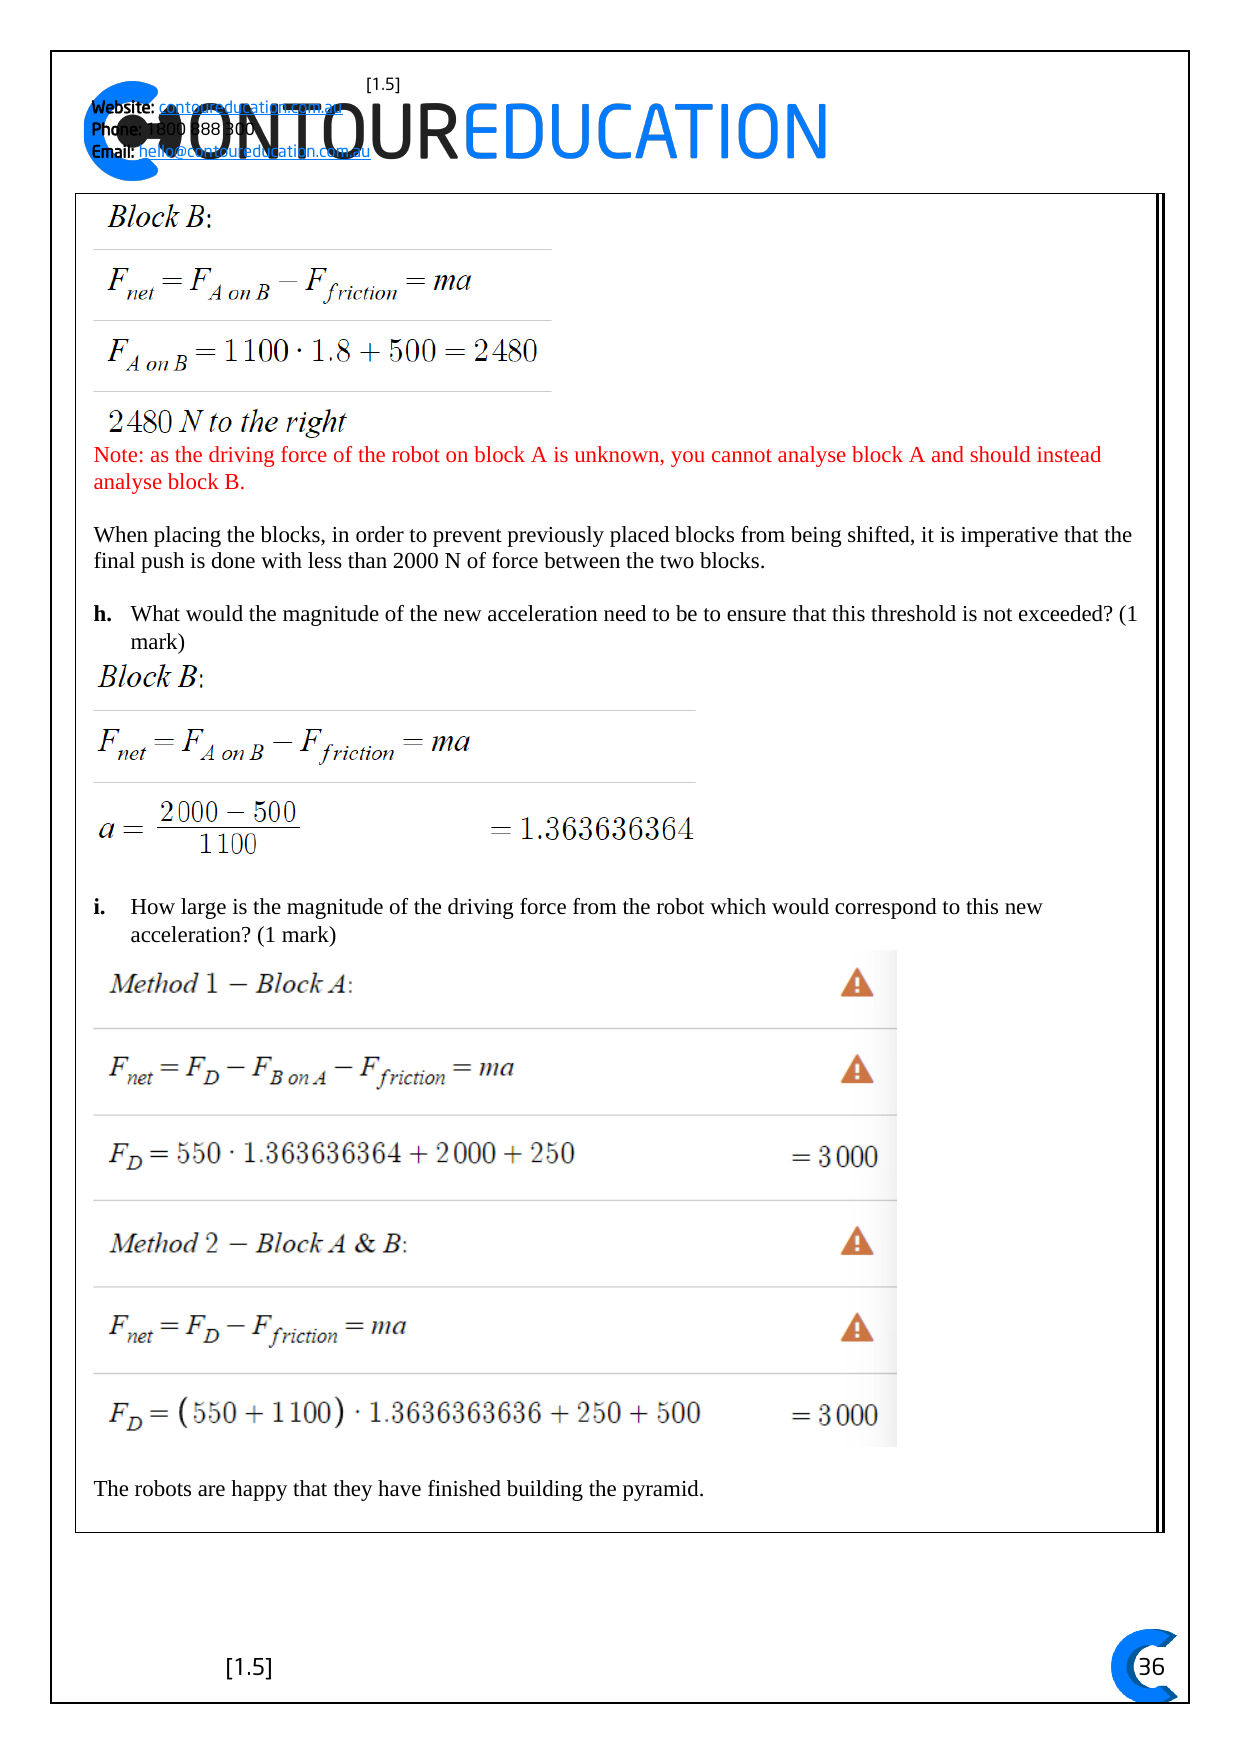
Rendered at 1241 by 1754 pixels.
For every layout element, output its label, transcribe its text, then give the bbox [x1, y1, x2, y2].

picture [93, 194, 552, 442]
picture [1107, 1629, 1182, 1702]
picture [83, 81, 828, 181]
picture [93, 656, 696, 867]
picture [93, 950, 897, 1447]
